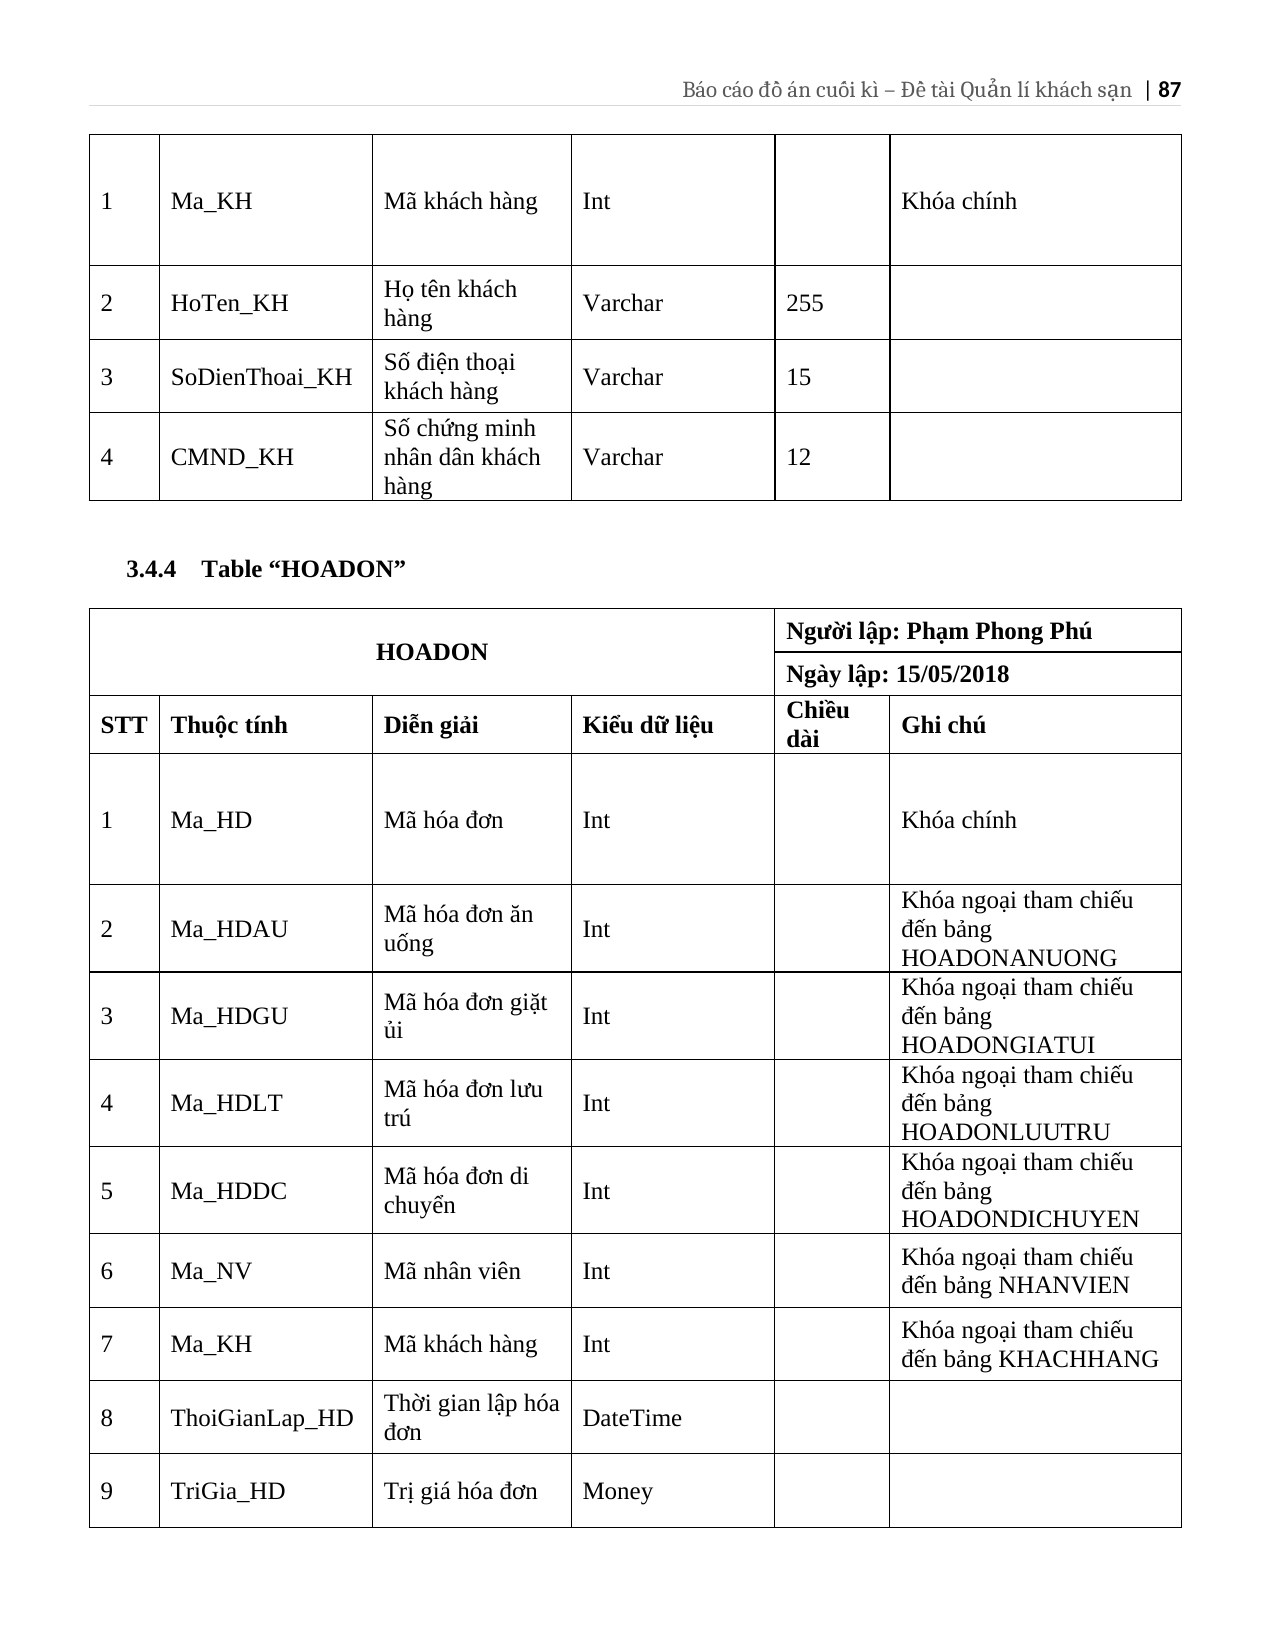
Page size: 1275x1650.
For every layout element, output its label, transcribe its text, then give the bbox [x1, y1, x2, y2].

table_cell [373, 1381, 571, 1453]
table_cell Varchar [572, 266, 774, 339]
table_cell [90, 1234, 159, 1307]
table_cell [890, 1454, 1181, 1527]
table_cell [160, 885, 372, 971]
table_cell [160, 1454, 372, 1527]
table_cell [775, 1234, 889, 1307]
table_cell 3 [90, 340, 159, 412]
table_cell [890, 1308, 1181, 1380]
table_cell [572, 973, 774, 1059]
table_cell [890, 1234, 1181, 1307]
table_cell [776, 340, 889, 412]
table_cell [891, 266, 1181, 339]
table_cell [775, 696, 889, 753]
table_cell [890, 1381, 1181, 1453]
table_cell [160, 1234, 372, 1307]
table_cell Int [572, 135, 774, 265]
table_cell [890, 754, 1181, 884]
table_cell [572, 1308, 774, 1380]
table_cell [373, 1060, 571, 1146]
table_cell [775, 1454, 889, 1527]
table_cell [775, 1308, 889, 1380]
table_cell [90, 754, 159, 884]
table_cell Ma_KH [160, 135, 372, 265]
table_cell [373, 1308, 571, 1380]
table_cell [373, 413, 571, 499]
table_cell SoDienThoai_KH [160, 340, 372, 412]
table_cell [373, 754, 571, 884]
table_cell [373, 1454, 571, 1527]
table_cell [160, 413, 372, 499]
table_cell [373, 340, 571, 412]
table_cell 255 [776, 266, 889, 339]
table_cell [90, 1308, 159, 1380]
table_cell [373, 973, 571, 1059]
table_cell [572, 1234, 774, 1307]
table_cell Khóa chính [891, 135, 1181, 265]
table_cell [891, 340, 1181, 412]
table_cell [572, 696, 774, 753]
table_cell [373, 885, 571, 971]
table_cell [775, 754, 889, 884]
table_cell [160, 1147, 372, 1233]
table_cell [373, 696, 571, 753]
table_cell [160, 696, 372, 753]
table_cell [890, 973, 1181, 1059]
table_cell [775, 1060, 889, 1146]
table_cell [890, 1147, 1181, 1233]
table_cell HoTen_KH [160, 266, 372, 339]
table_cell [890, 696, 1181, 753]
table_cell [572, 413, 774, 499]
table_cell Mã khách hàng [373, 135, 571, 265]
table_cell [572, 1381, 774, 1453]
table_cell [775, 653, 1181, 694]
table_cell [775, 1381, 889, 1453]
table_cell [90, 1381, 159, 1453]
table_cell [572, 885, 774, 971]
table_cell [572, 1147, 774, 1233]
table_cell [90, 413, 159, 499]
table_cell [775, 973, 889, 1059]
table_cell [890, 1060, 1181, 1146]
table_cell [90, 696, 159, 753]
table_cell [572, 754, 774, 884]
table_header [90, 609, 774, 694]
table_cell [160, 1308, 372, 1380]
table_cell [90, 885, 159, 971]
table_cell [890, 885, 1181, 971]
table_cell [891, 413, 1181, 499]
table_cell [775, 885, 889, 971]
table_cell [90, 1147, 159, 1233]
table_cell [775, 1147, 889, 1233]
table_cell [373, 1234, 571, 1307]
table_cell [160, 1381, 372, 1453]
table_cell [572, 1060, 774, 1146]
table_cell Họ tên khách hàng [373, 266, 571, 339]
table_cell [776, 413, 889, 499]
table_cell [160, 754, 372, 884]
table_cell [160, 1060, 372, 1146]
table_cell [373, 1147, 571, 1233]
table_cell 1 [90, 135, 159, 265]
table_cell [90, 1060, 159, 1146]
table_cell [776, 135, 889, 265]
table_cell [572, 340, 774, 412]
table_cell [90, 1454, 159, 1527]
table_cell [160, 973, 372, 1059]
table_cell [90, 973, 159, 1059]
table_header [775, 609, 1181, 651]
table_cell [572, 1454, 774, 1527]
list Table “HOADON” [126, 554, 1181, 583]
table_cell 2 [90, 266, 159, 339]
